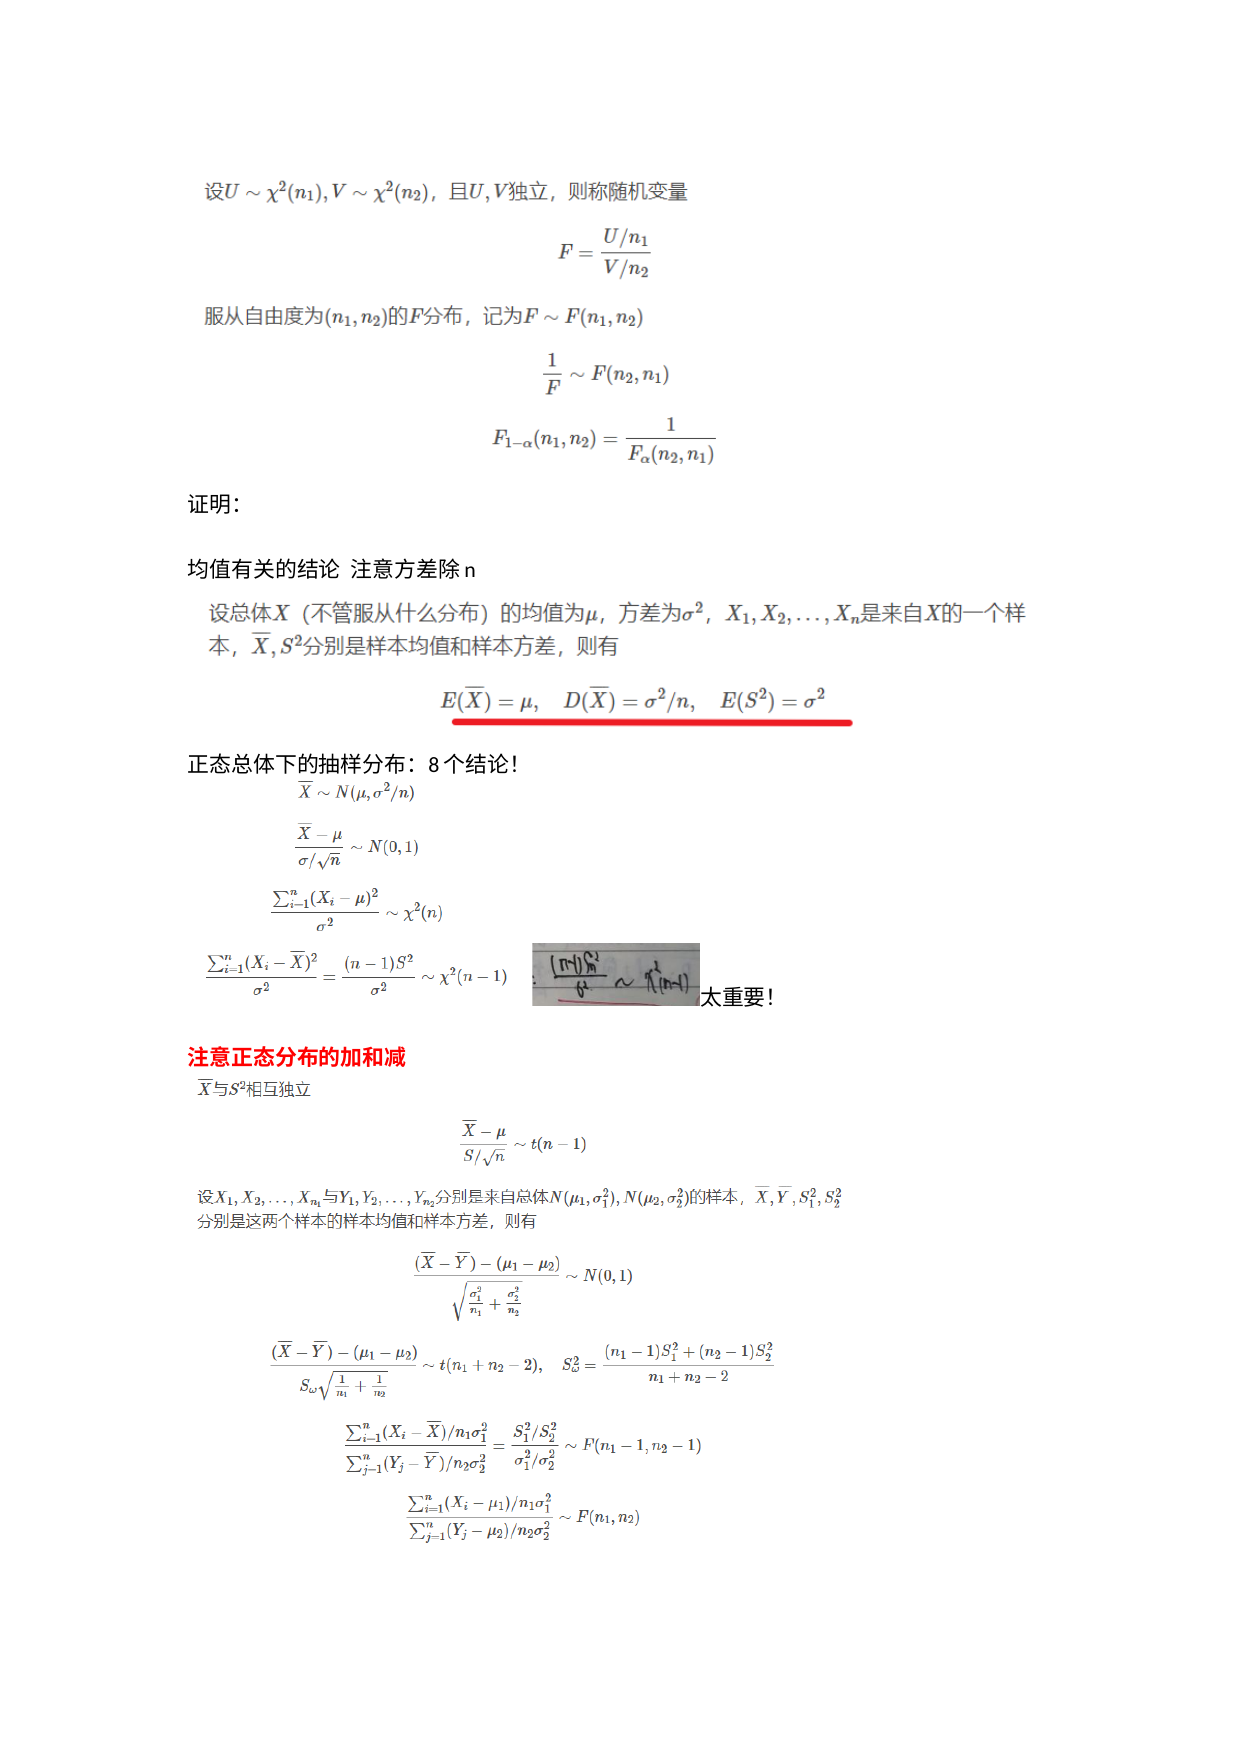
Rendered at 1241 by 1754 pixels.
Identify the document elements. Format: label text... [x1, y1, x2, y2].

text 均值有关的结论 注意方差除n [187, 552, 1053, 584]
picture [187, 162, 748, 466]
text 注意正态分布的加和减 [187, 1039, 1053, 1072]
text 证明： [187, 487, 1053, 519]
picture [187, 584, 1053, 733]
picture [187, 1072, 847, 1549]
text 正态总体下的抽样分布：8个结论！ [187, 747, 1053, 779]
picture [187, 779, 700, 1006]
